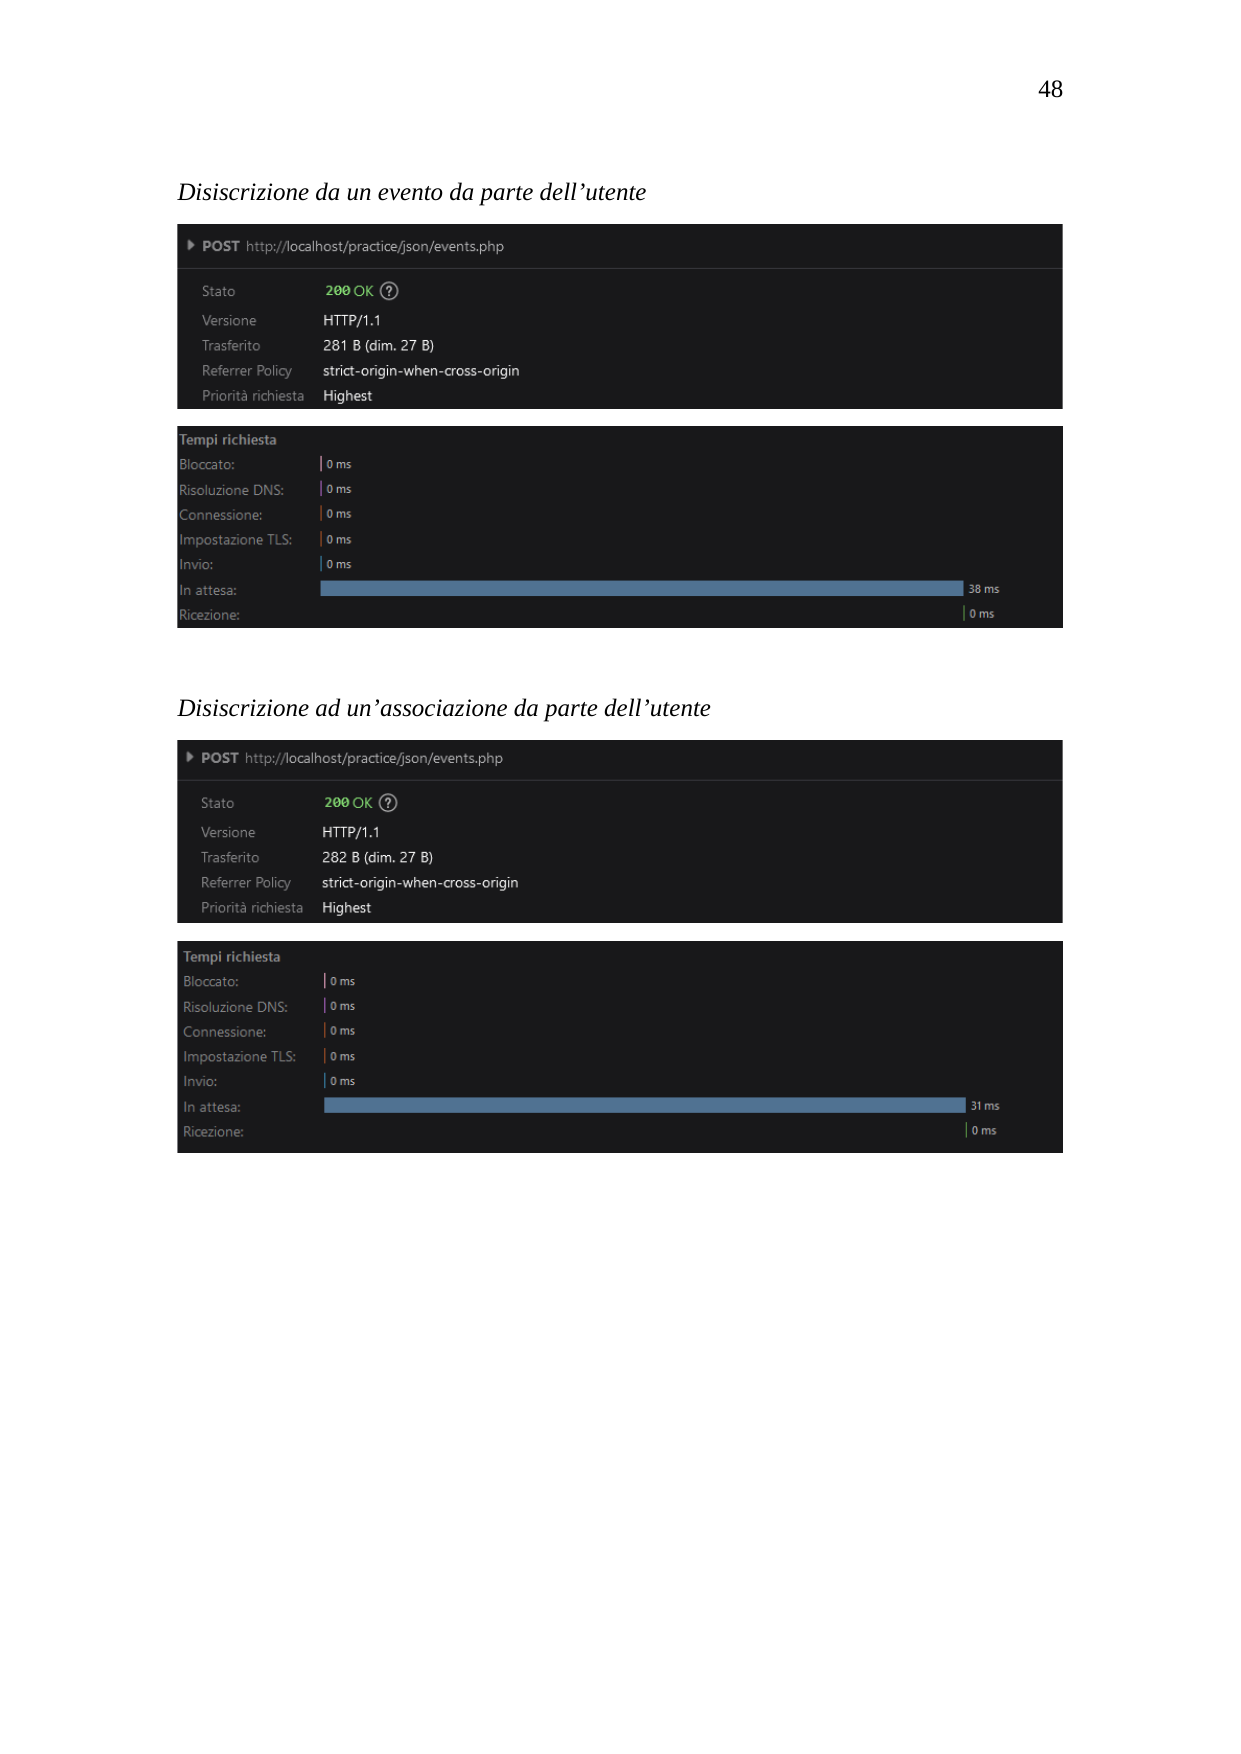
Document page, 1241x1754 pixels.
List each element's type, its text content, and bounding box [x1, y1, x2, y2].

text Disiscrizione ad un’associazione da parte dell’utente [177, 693, 1063, 722]
text Disiscrizione da un evento da parte dell’utente [177, 177, 1063, 206]
picture [177, 740, 1063, 923]
picture [177, 224, 1063, 409]
picture [177, 426, 1063, 628]
picture [177, 941, 1063, 1153]
